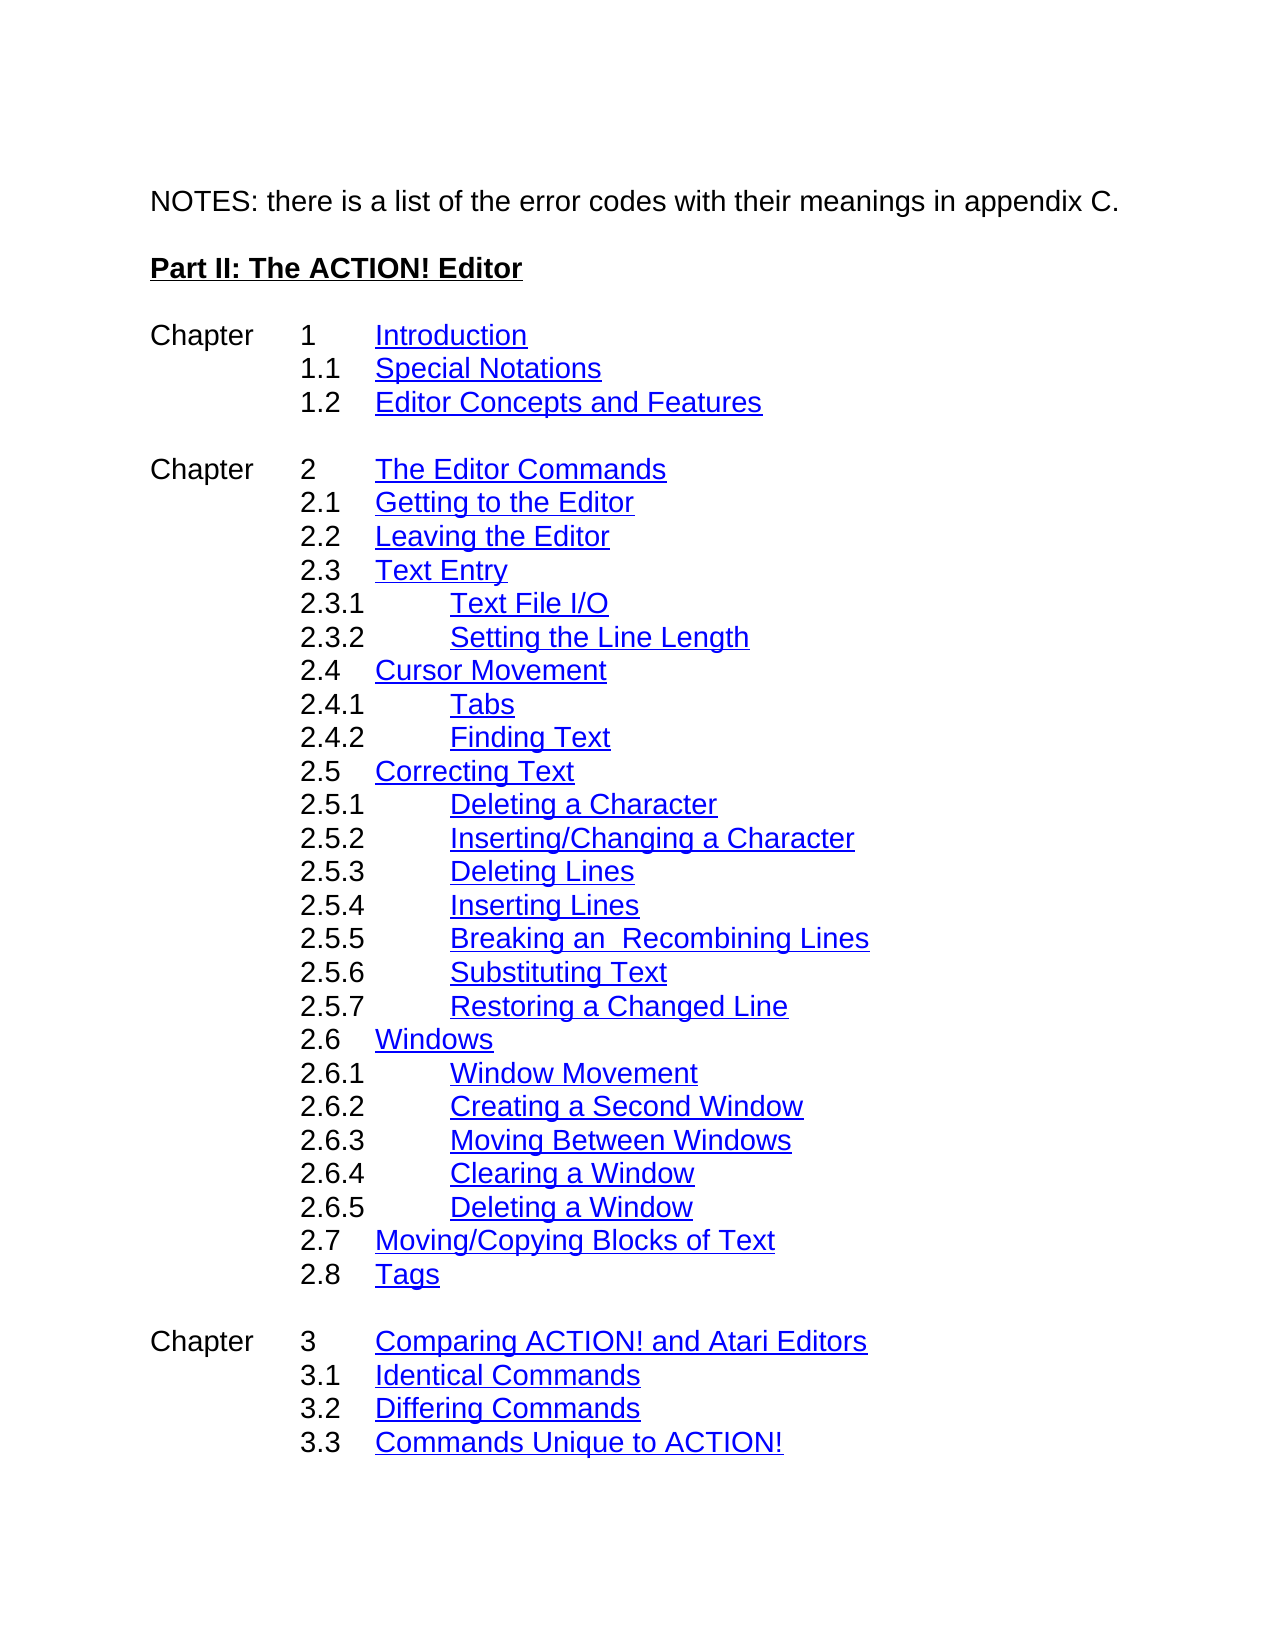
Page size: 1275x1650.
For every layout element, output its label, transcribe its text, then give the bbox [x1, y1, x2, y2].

text 2.1 Getting to the Editor [150, 485, 1125, 519]
text 2.6.5 Deleting a Window [225, 1190, 1125, 1223]
text 1.1 Special Notations [225, 351, 1125, 385]
text Chapter 1 Introduction [150, 318, 1125, 351]
text 2.6.3 Moving Between Windows [225, 1123, 1125, 1156]
text Chapter 3 Comparing ACTION! and Atari Editors [150, 1324, 1125, 1357]
text 2.5.2 Inserting/Changing a Character [150, 821, 1125, 854]
text 2.3.2 Setting the Line Length [225, 619, 1125, 653]
text 2.4 Cursor Movement [150, 653, 1125, 687]
text 2.6 Windows [225, 1022, 1125, 1056]
text 2.5.5 Breaking an Recombining Lines [225, 921, 1125, 955]
text 3.2 Differing Commands [150, 1391, 1125, 1424]
text 3.1 Identical Commands [150, 1357, 1125, 1391]
text 2.5.3 Deleting Lines [150, 854, 1125, 888]
text 2.7 Moving/Copying Blocks of Text [150, 1223, 1125, 1257]
text 3.3 Commands Unique to ACTION! [150, 1424, 1125, 1458]
text 2.4.1 Tabs [225, 687, 1125, 720]
text 1.2 Editor Concepts and Features [225, 385, 1125, 418]
text 2.5.6 Substituting Text [225, 955, 1125, 988]
text 2.3 Text Entry [225, 552, 1125, 586]
text 2.6.1 Window Movement [225, 1056, 1125, 1089]
text 2.6.2 Creating a Second Window [225, 1089, 1125, 1123]
text 2.3.1 Text File I/O [225, 586, 1125, 619]
text 2.6.4 Clearing a Window [225, 1156, 1125, 1190]
text 2.5.4 Inserting Lines [225, 888, 1125, 921]
text Chapter 2 The Editor Commands [150, 452, 1125, 485]
text NOTES: there is a list of the error codes with their meanings in appendix C. [150, 183, 1125, 217]
text 2.5 Correcting Text [225, 754, 1125, 787]
text 2.4.2 Finding Text [150, 720, 1125, 754]
text 2.5.1 Deleting a Character [300, 787, 1125, 821]
text 2.5.7 Restoring a Changed Line [225, 988, 1125, 1022]
text 2.8 Tags [225, 1257, 1125, 1290]
text 2.2 Leaving the Editor [225, 519, 1125, 552]
text Part II: The ACTION! Editor [150, 251, 1125, 284]
